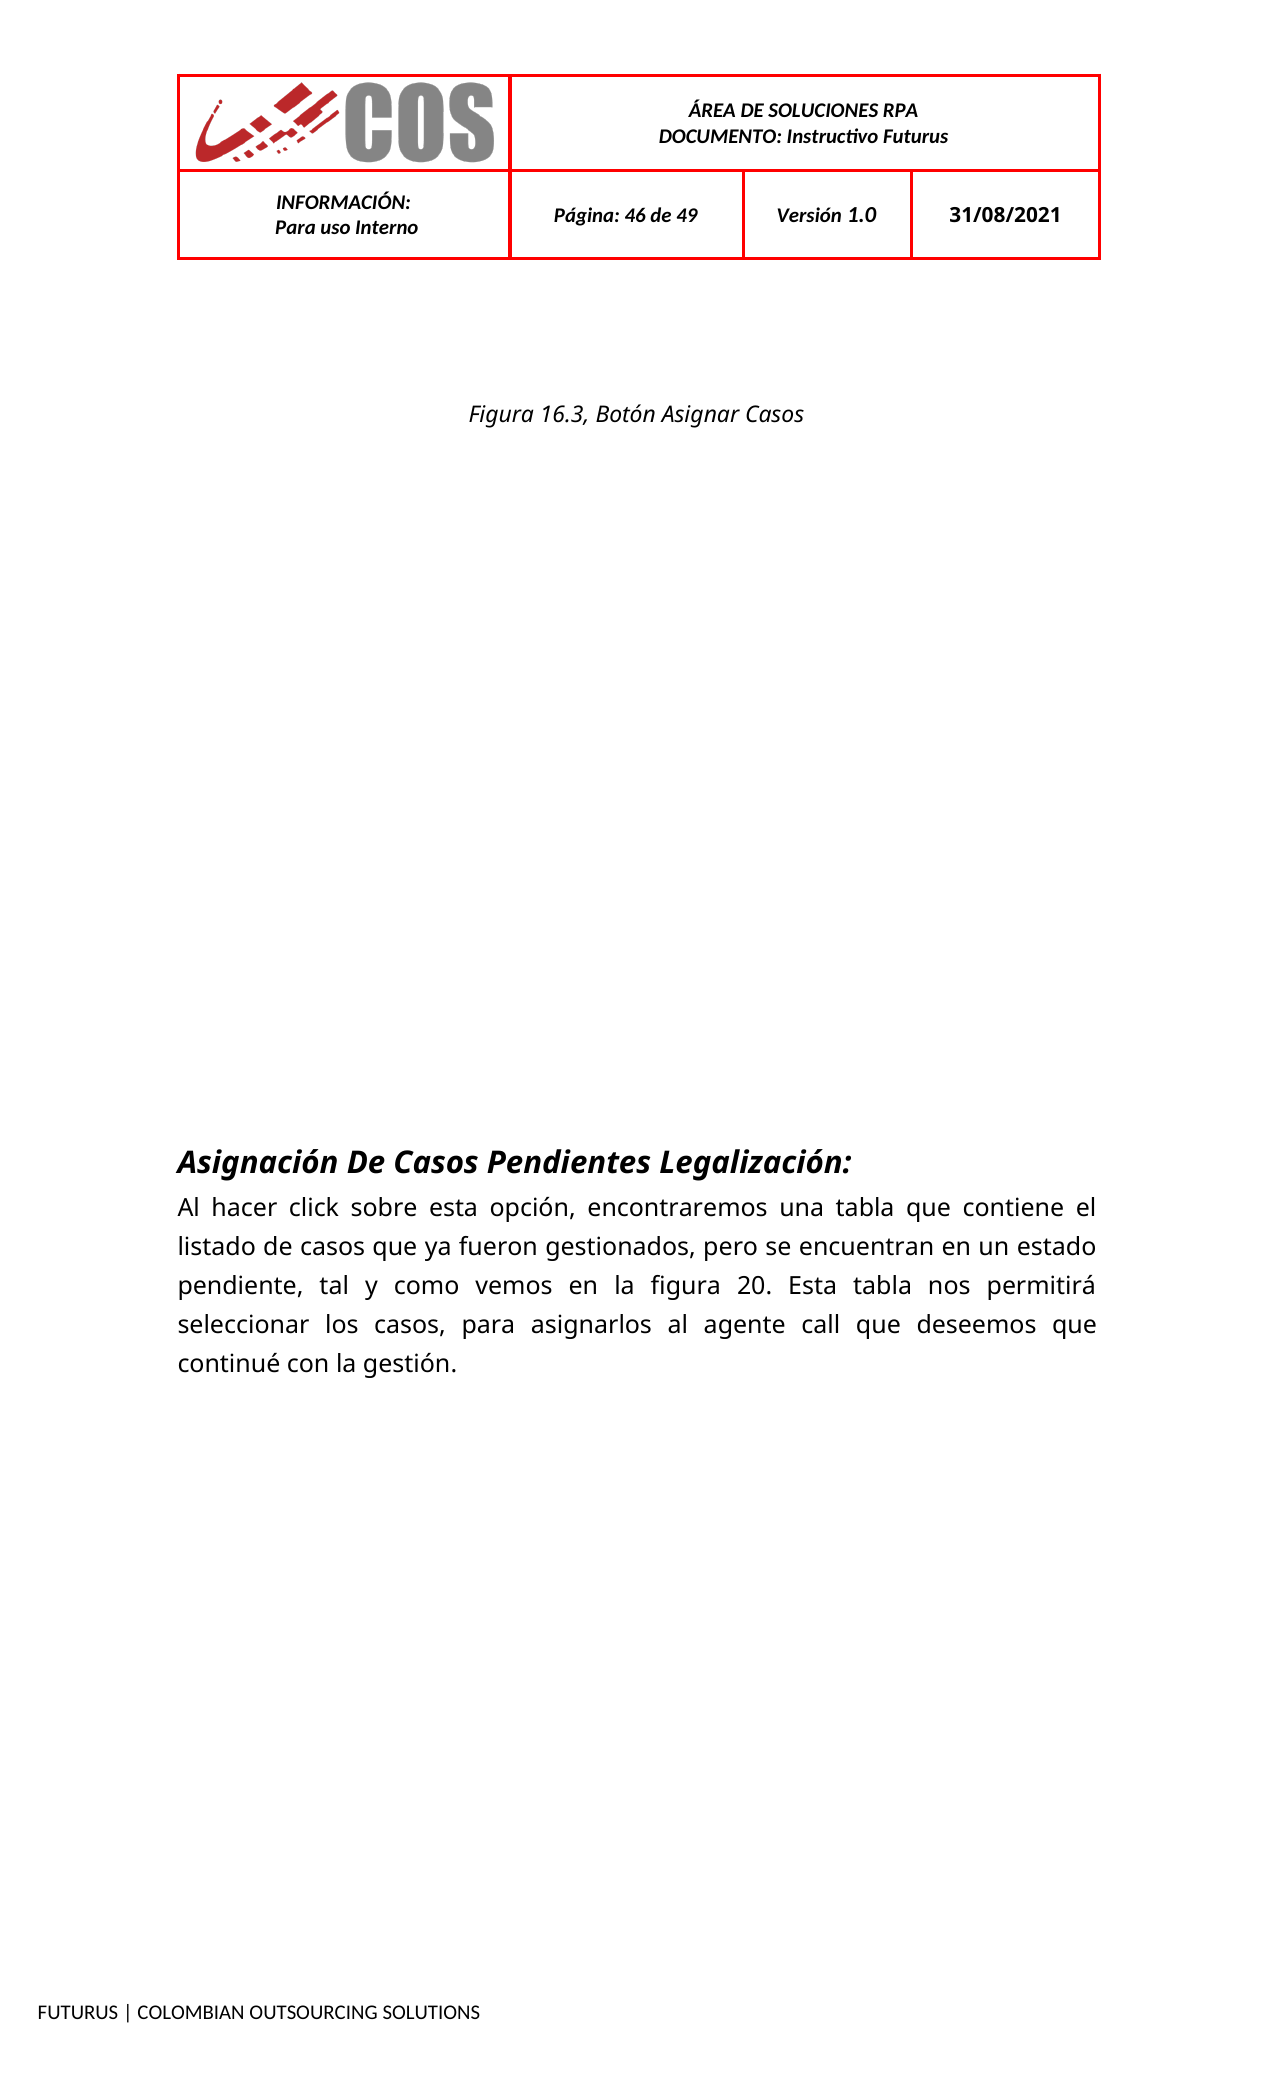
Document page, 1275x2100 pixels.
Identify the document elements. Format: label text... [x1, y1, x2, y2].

text Al hacer click sobre esta opción, encontraremos una tabla que contiene el listado de casos que ya fueron gestionados, pero se encuentran en un estado pendiente, tal y como vemos en la figura 20. Esta tabla nos permitirá seleccionar los casos, para asignarlos al agente call que deseemos que continué con la gestión. [177, 1189, 1098, 1380]
text Figura 16.3, Botón Asignar Casos [177, 398, 1098, 429]
subtitle Asignación De Casos Pendientes Legalización: [177, 1140, 1098, 1183]
picture [190, 76, 499, 169]
